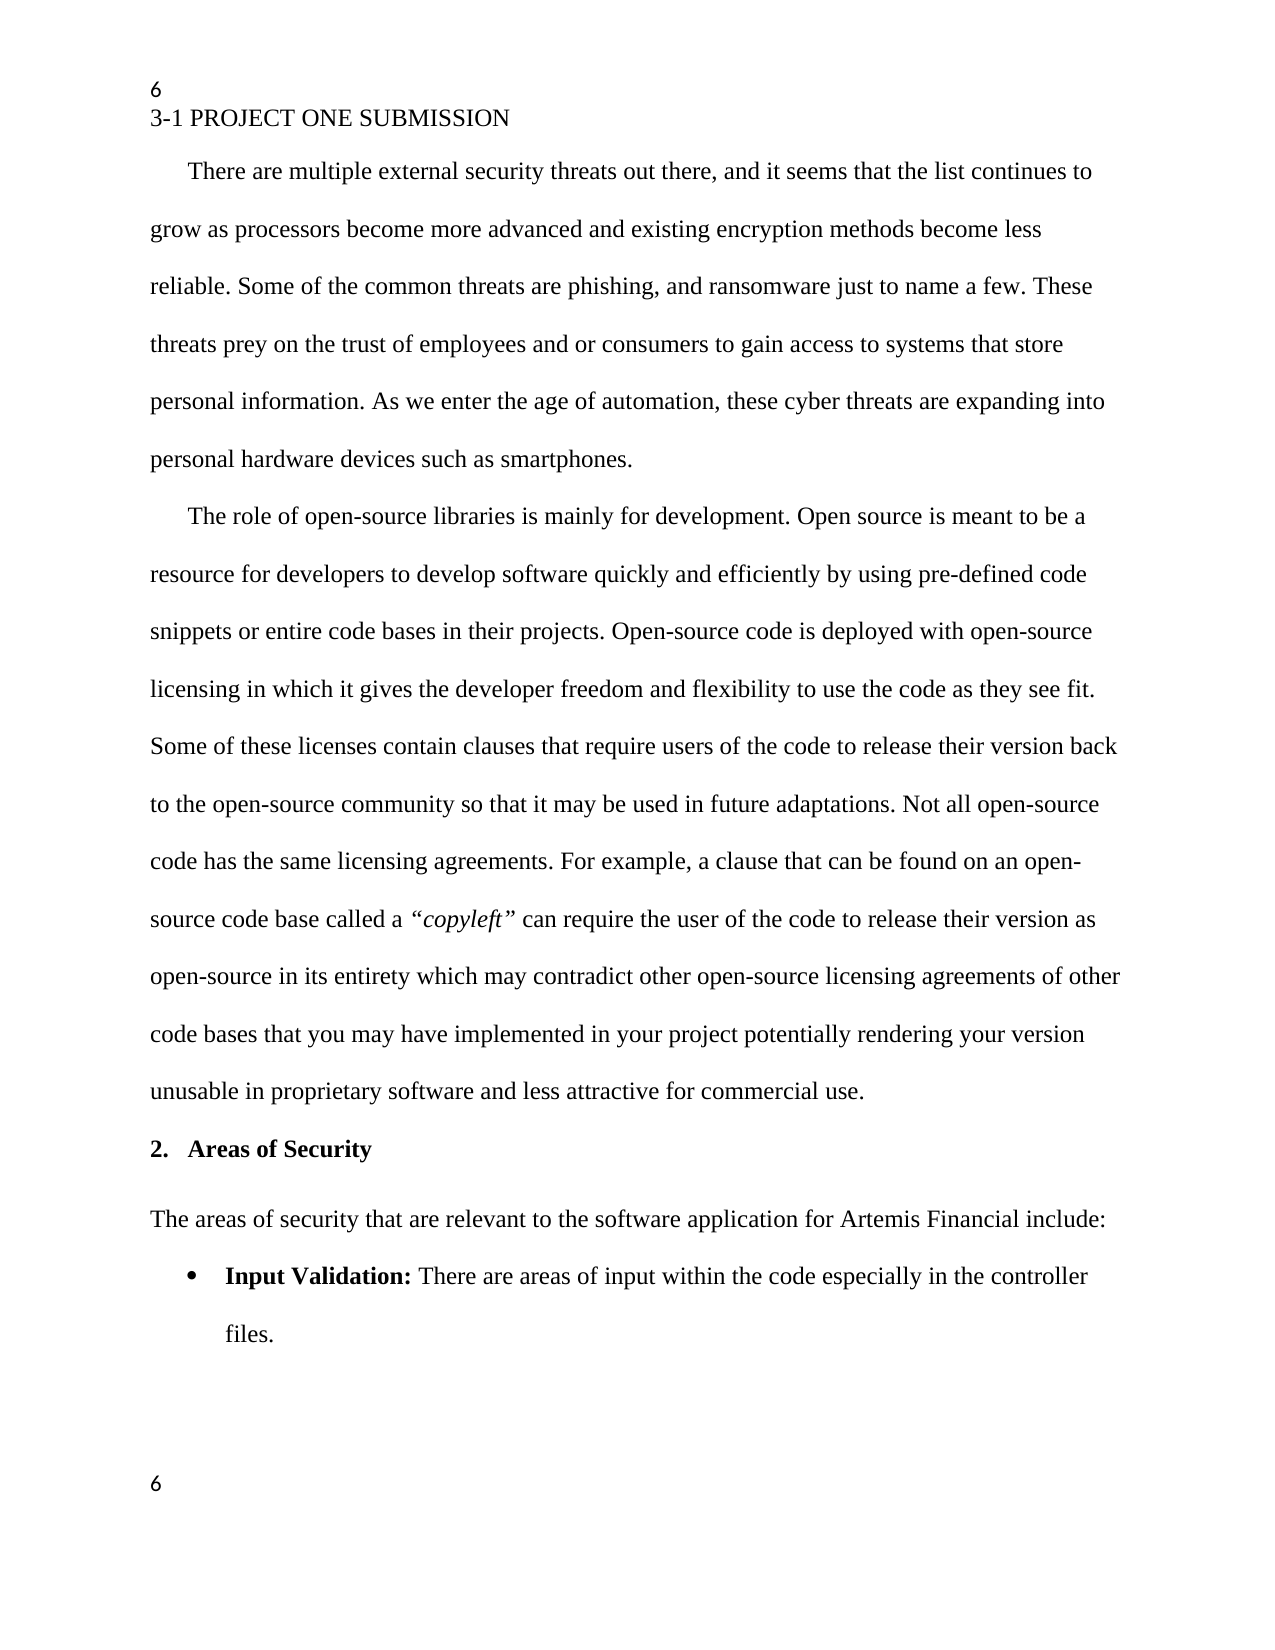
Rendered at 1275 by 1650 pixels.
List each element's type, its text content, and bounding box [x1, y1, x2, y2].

text The areas of security that are relevant to the software application for Artemis Financial include: [150, 1204, 1125, 1233]
text There are multiple external security threats out there, and it seems that the list continues to grow as processors become more advanced and existing encryption methods become less reliable. Some of the common threats are phishing, and ransomware just to name a few. These threats prey on the trust of employees and or consumers to gain access to systems that store personal information. As we enter the age of automation, these cyber threats are expanding into personal hardware devices such as smartphones. [150, 156, 1125, 473]
list Input Validation: There are areas of input within the code especially in the controller files. [187, 1261, 1125, 1348]
text The role of open-source libraries is mainly for development. Open source is meant to be a resource for developers to develop software quickly and efficiently by using pre-defined code snippets or entire code bases in their projects. Open-source code is deployed with open-source licensing in which it gives the developer freedom and flexibility to use the code as they see fit. Some of these licenses contain clauses that require users of the code to release their version back to the open-source community so that it may be used in future adaptations. Not all open-source code has the same licensing agreements. For example, a clause that can be found on an open-source code base called a “copyleft” can require the user of the code to release their version as open-source in its entirety which may contradict other open-source licensing agreements of other code bases that you may have implemented in your project potentially rendering your version unusable in proprietary software and less attractive for commercial use. [150, 501, 1125, 1105]
subtitle Areas of Security [150, 1134, 1125, 1163]
